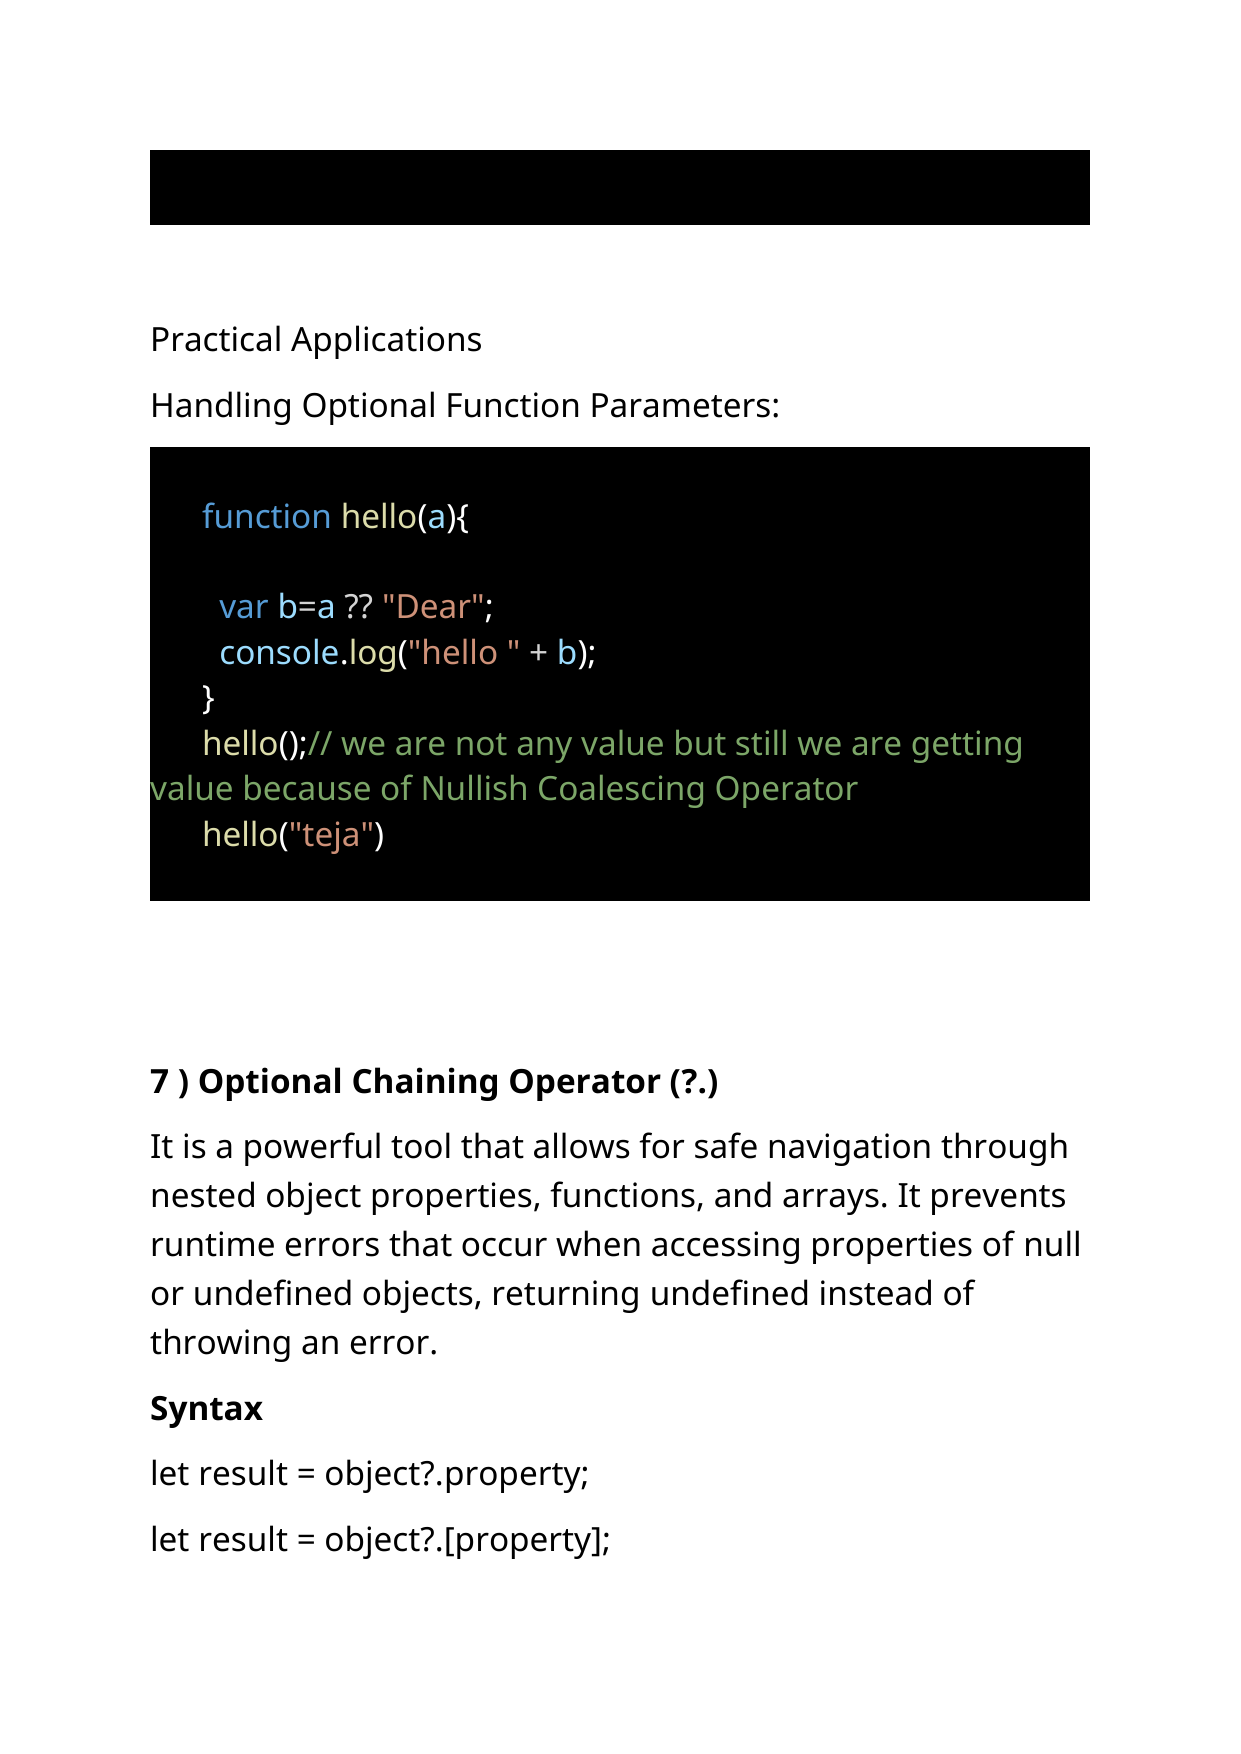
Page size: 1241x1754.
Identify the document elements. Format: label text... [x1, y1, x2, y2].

text function hello(a){ [150, 492, 1090, 538]
text hello("teja") [150, 810, 1090, 856]
text let result = object?.property; [150, 1450, 1090, 1496]
text var b=a ?? "Dear"; [150, 583, 1090, 629]
text console.log("hello " + b); [150, 629, 1090, 674]
text hello();// we are not any value but still we are getting value because of Nullish Coalescing Operator [150, 719, 1090, 810]
text Handling Optional Function Parameters: [150, 381, 1090, 427]
text Practical Applications [150, 316, 1090, 361]
text 7 ) Optional Chaining Operator (?.) [150, 1057, 1090, 1103]
text } [150, 674, 1090, 719]
text It is a powerful tool that allows for safe navigation through nested object properties, functions, and arrays. It prevents runtime errors that occur when accessing properties of null or undefined objects, returning undefined instead of throwing an error. [150, 1123, 1090, 1364]
text let result = object?.[property]; [150, 1516, 1090, 1561]
text Syntax [150, 1384, 1090, 1430]
